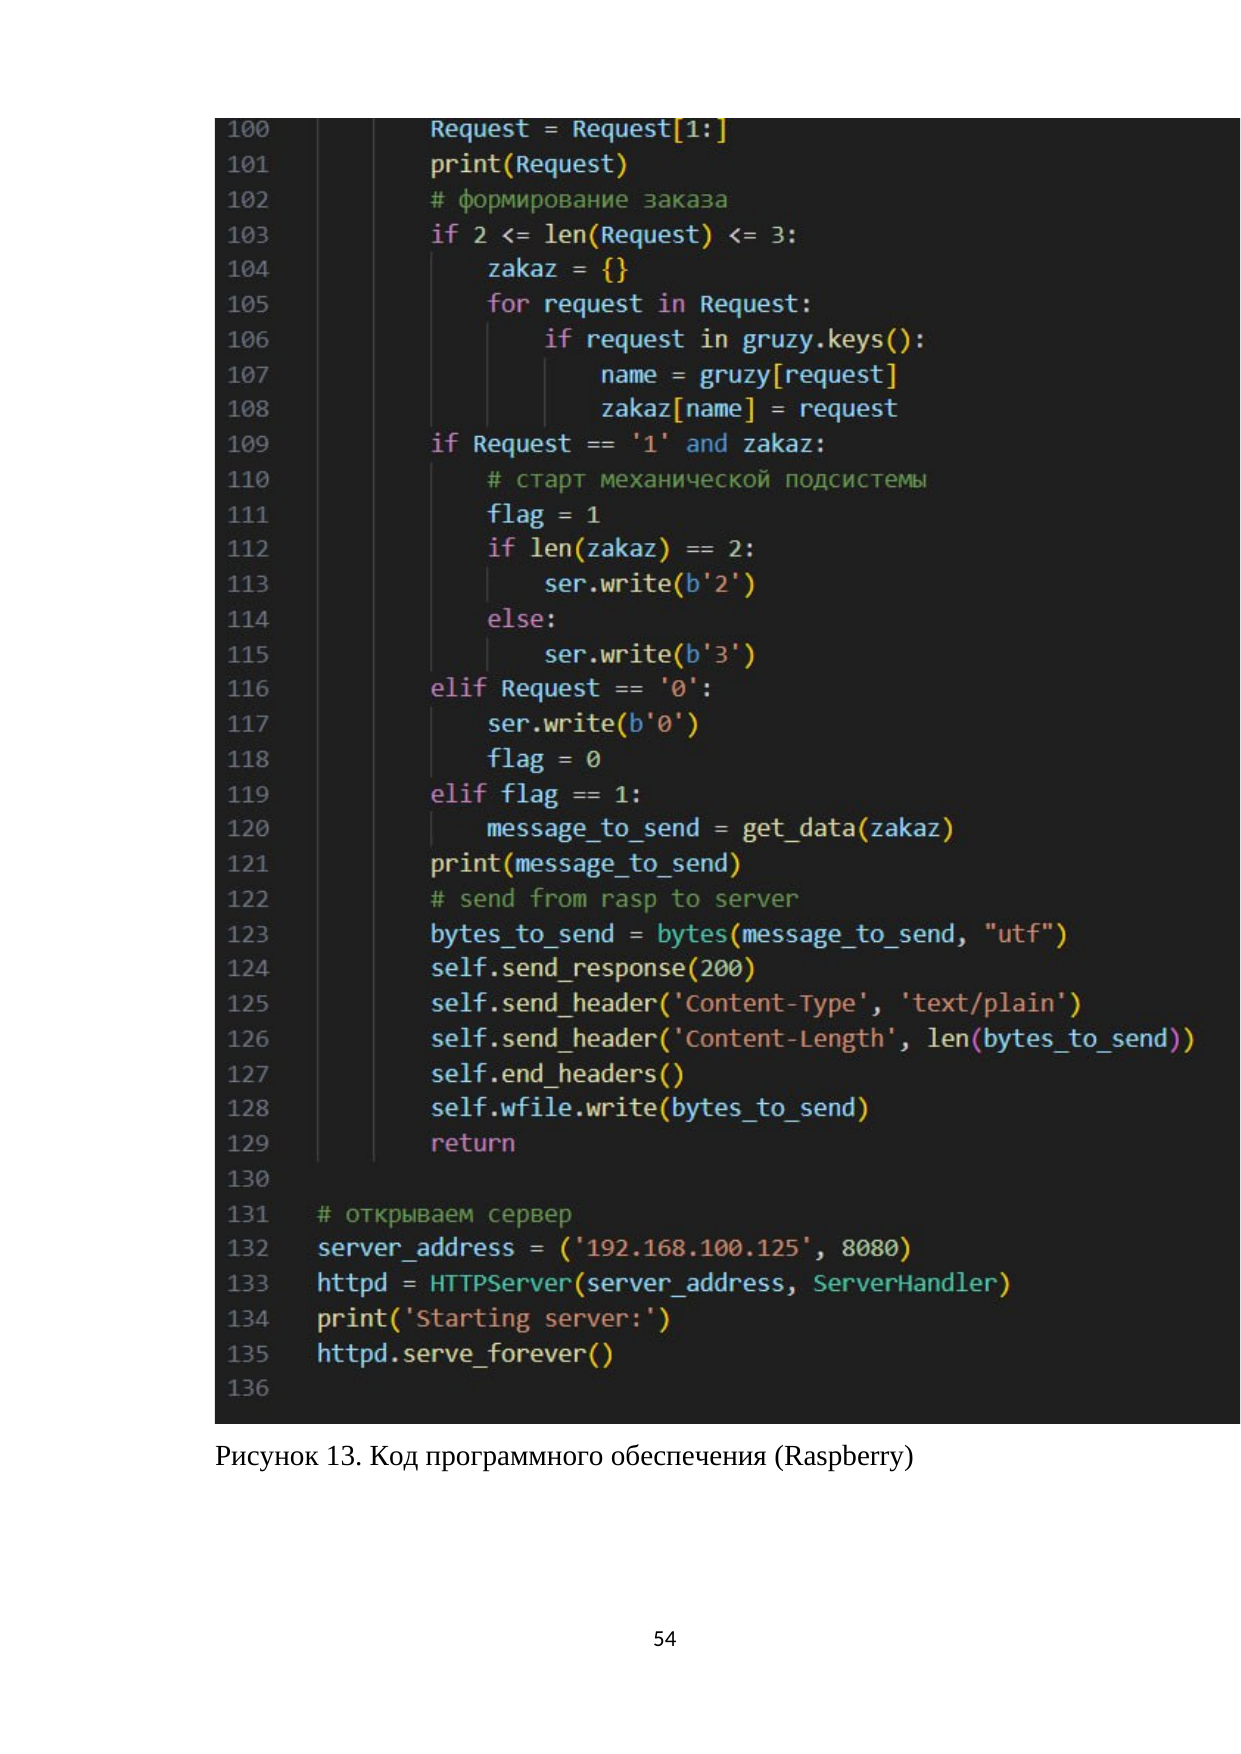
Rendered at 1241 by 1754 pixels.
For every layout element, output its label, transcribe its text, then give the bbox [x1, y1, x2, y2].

picture [214, 118, 1241, 1424]
list Рисунок 13. Код программного обеспечения (Raspberry) [215, 1438, 1152, 1471]
